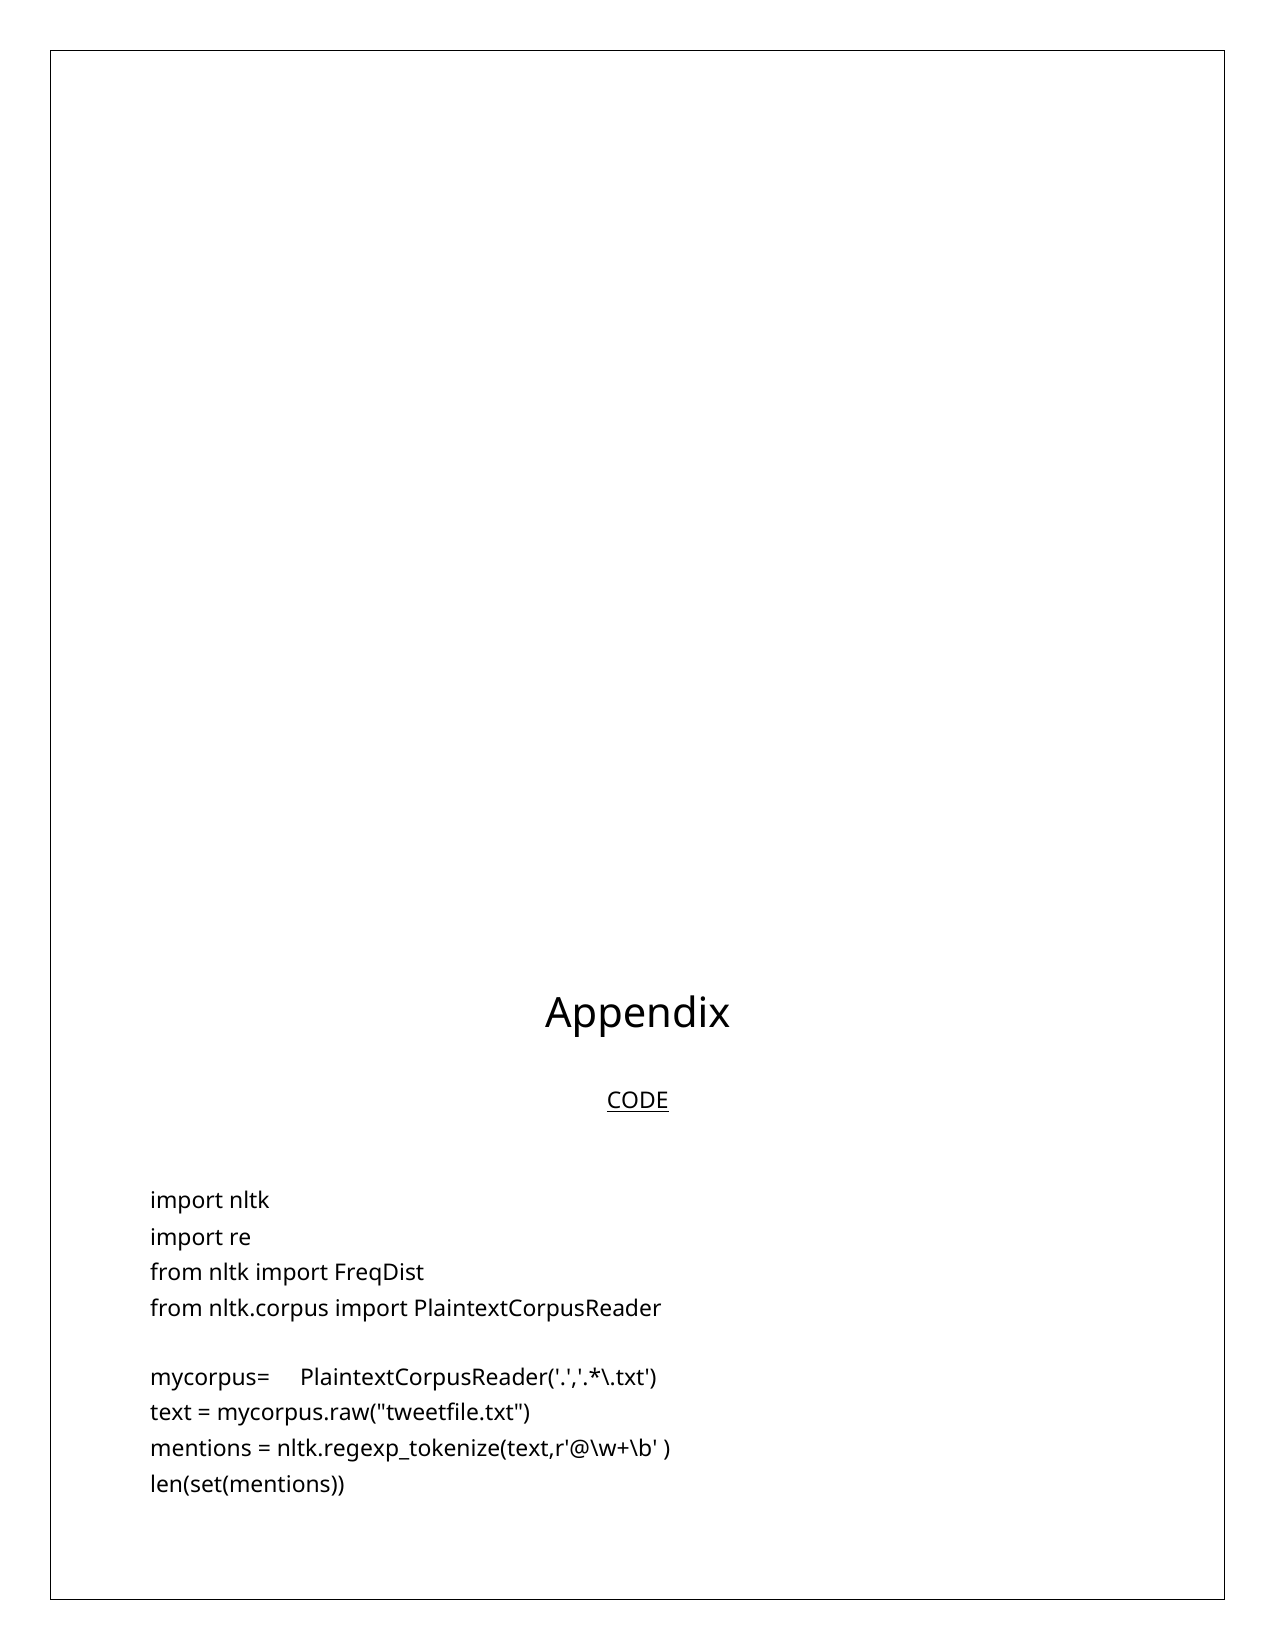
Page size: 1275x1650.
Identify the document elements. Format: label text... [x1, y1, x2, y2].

list from nltk import FreqDist [150, 1256, 1125, 1288]
list text = mycorpus.raw("tweetfile.txt") [150, 1396, 1125, 1428]
list mycorpus= PlaintextCorpusReader('.','.*\.txt') [150, 1360, 1125, 1392]
list len(set(mentions)) [150, 1468, 1125, 1499]
list from nltk.corpus import PlaintextCorpusReader [150, 1292, 1125, 1323]
list mentions = nltk.regexp_tokenize(text,r'@\w+\b' ) [150, 1432, 1125, 1463]
list Appendix [150, 983, 1125, 1040]
list import nltk [150, 1184, 1125, 1216]
list import re [150, 1220, 1125, 1252]
list CODE [150, 1084, 1125, 1115]
